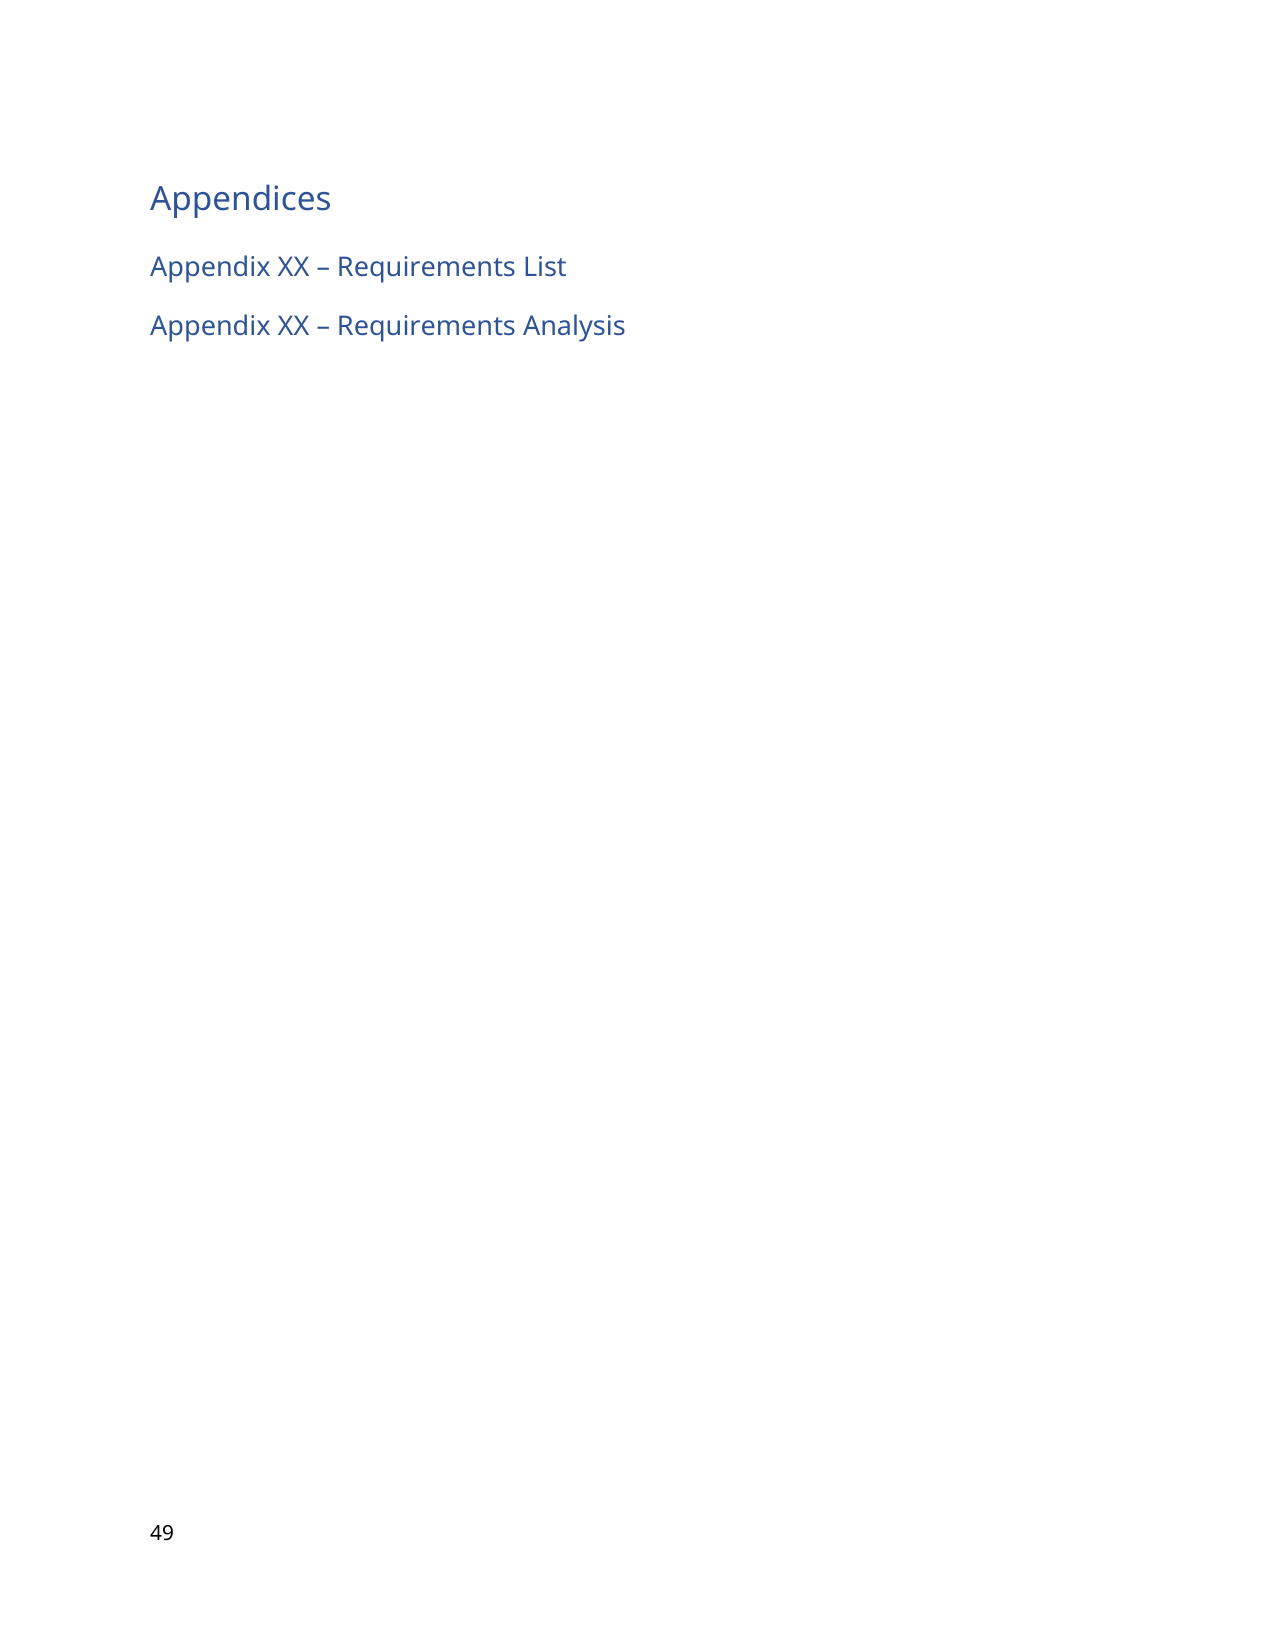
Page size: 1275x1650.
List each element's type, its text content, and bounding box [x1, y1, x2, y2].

subtitle Appendix XX – Requirements Analysis [150, 307, 1125, 344]
subtitle Appendices [150, 175, 1125, 220]
subtitle Appendix XX – Requirements List [150, 247, 1125, 284]
